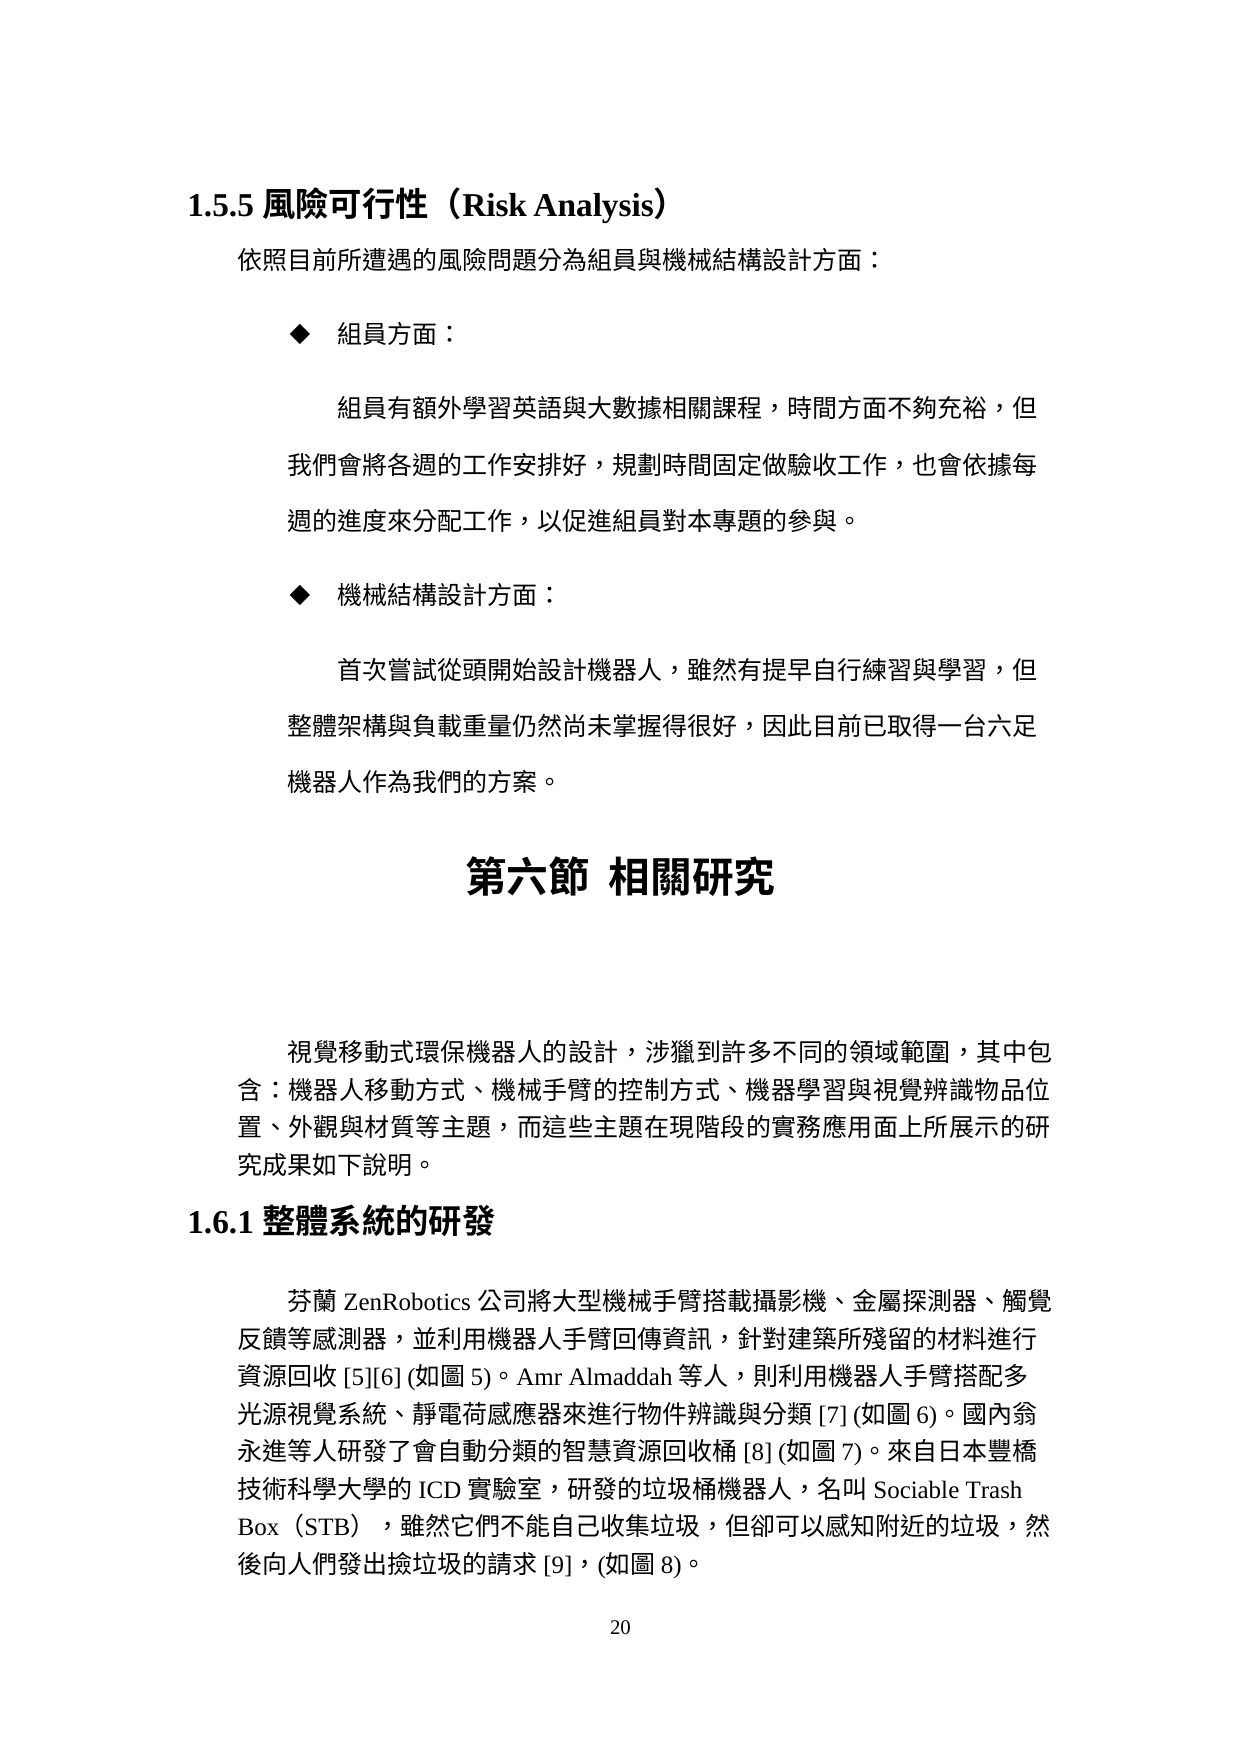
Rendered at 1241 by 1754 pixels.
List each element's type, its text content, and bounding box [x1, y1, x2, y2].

subtitle 1.5.5 風險可行性（Risk Analysis） [187, 164, 1053, 239]
text 組員有額外學習英語與大數據相關課程，時間方面不夠充裕，但我們會將各週的工作安排好，規劃時間固定做驗收工作，也會依據每週的進度來分配工作，以促進組員對本專題的參與。 [287, 388, 1053, 538]
text 依照目前所遭遇的風險問題分為組員與機械結構設計方面： [237, 239, 1053, 277]
list 機械結構設計方面： [287, 575, 1053, 613]
subtitle 相關研究 [187, 836, 1053, 911]
subtitle 1.6.1 整體系統的研發 [187, 1182, 1053, 1257]
text 首次嘗試從頭開始設計機器人，雖然有提早自行練習與學習，但整體架構與負載重量仍然尚未掌握得很好，因此目前已取得一台六足機器人作為我們的方案。 [287, 649, 1053, 799]
text 芬蘭 ZenRobotics 公司將大型機械手臂搭載攝影機、金屬探測器、觸覺反饋等感測器，並利用機器人手臂回傳資訊，針對建築所殘留的材料進行資源回收 [5][6] (如圖五)。Amr Almaddah 等人，則利用機器人手臂搭配多光源視覺系統、靜電荷感應器來進行物件辨識與分類 [7] (如圖六)。國內翁永進等人研發了會自動分類的智慧資源回收桶 [8] (如圖七)。來自日本豐橋技術科學大學的 ICD 實驗室，研發的垃圾桶機器人，名叫 Sociable Trash Box（STB），雖然它們不能自己收集垃圾，但卻可以感知附近的垃圾，然後向人們發出撿垃圾的請求 [9]，(如圖八)。 [237, 1281, 1053, 1581]
list 組員方面： [287, 314, 1053, 351]
text 視覺移動式環保機器人的設計，涉獵到許多不同的領域範圍，其中包含：機器人移動方式、機械手臂的控制方式、機器學習與視覺辨識物品位置、外觀與材質等主題，而這些主題在現階段的實務應用面上所展示的研究成果如下說明。 [237, 1032, 1053, 1182]
